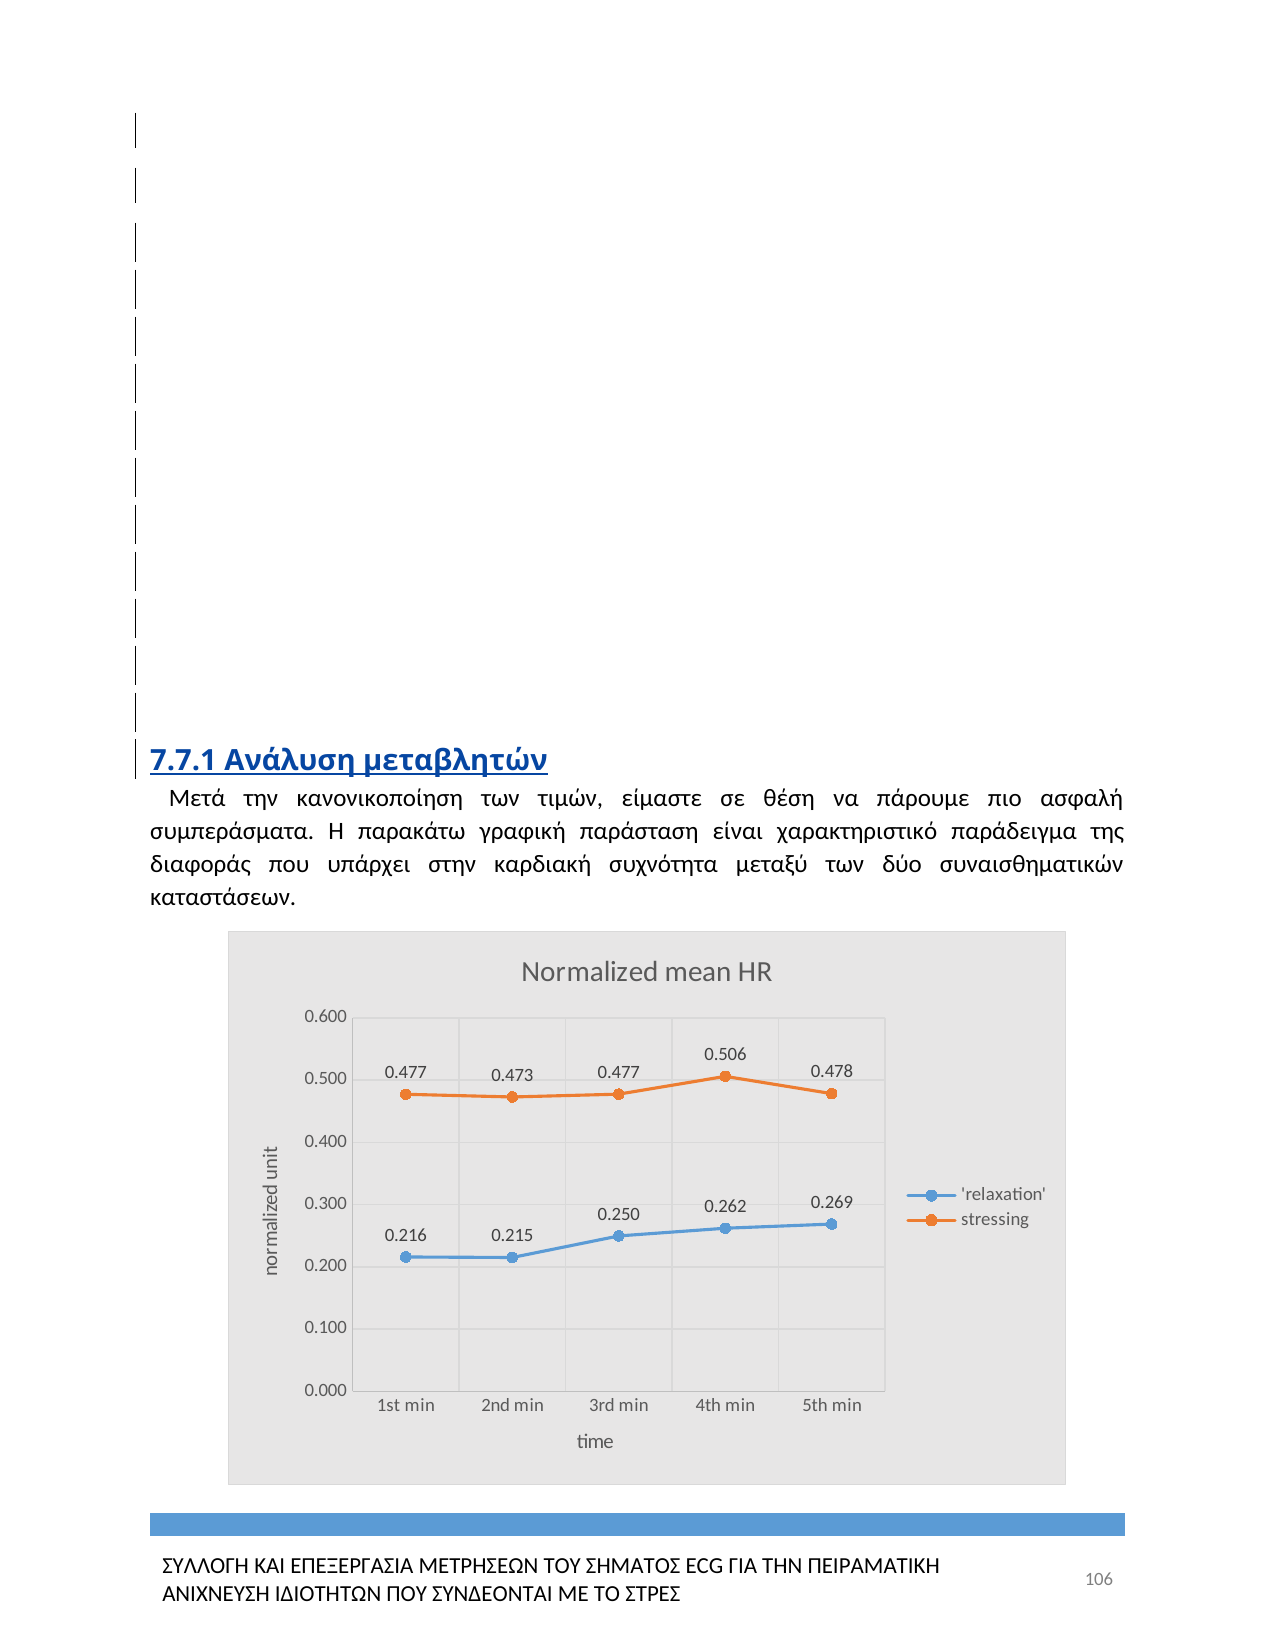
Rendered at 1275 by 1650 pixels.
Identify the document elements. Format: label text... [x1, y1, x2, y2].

subtitle 7.7.1 Ανάλυση μεταβλητών [150, 739, 1125, 779]
text Μετά την κανονικοποίηση των τιμών, είμαστε σε θέση να πάρουμε πιο ασφαλή συμπεράσματα. Η παρακάτω γραφική παράσταση είναι χαρακτηριστικό παράδειγμα της διαφοράς που υπάρχει στην καρδιακή συχνότητα μεταξύ των δύο συναισθηματικών καταστάσεων. [150, 782, 1125, 912]
